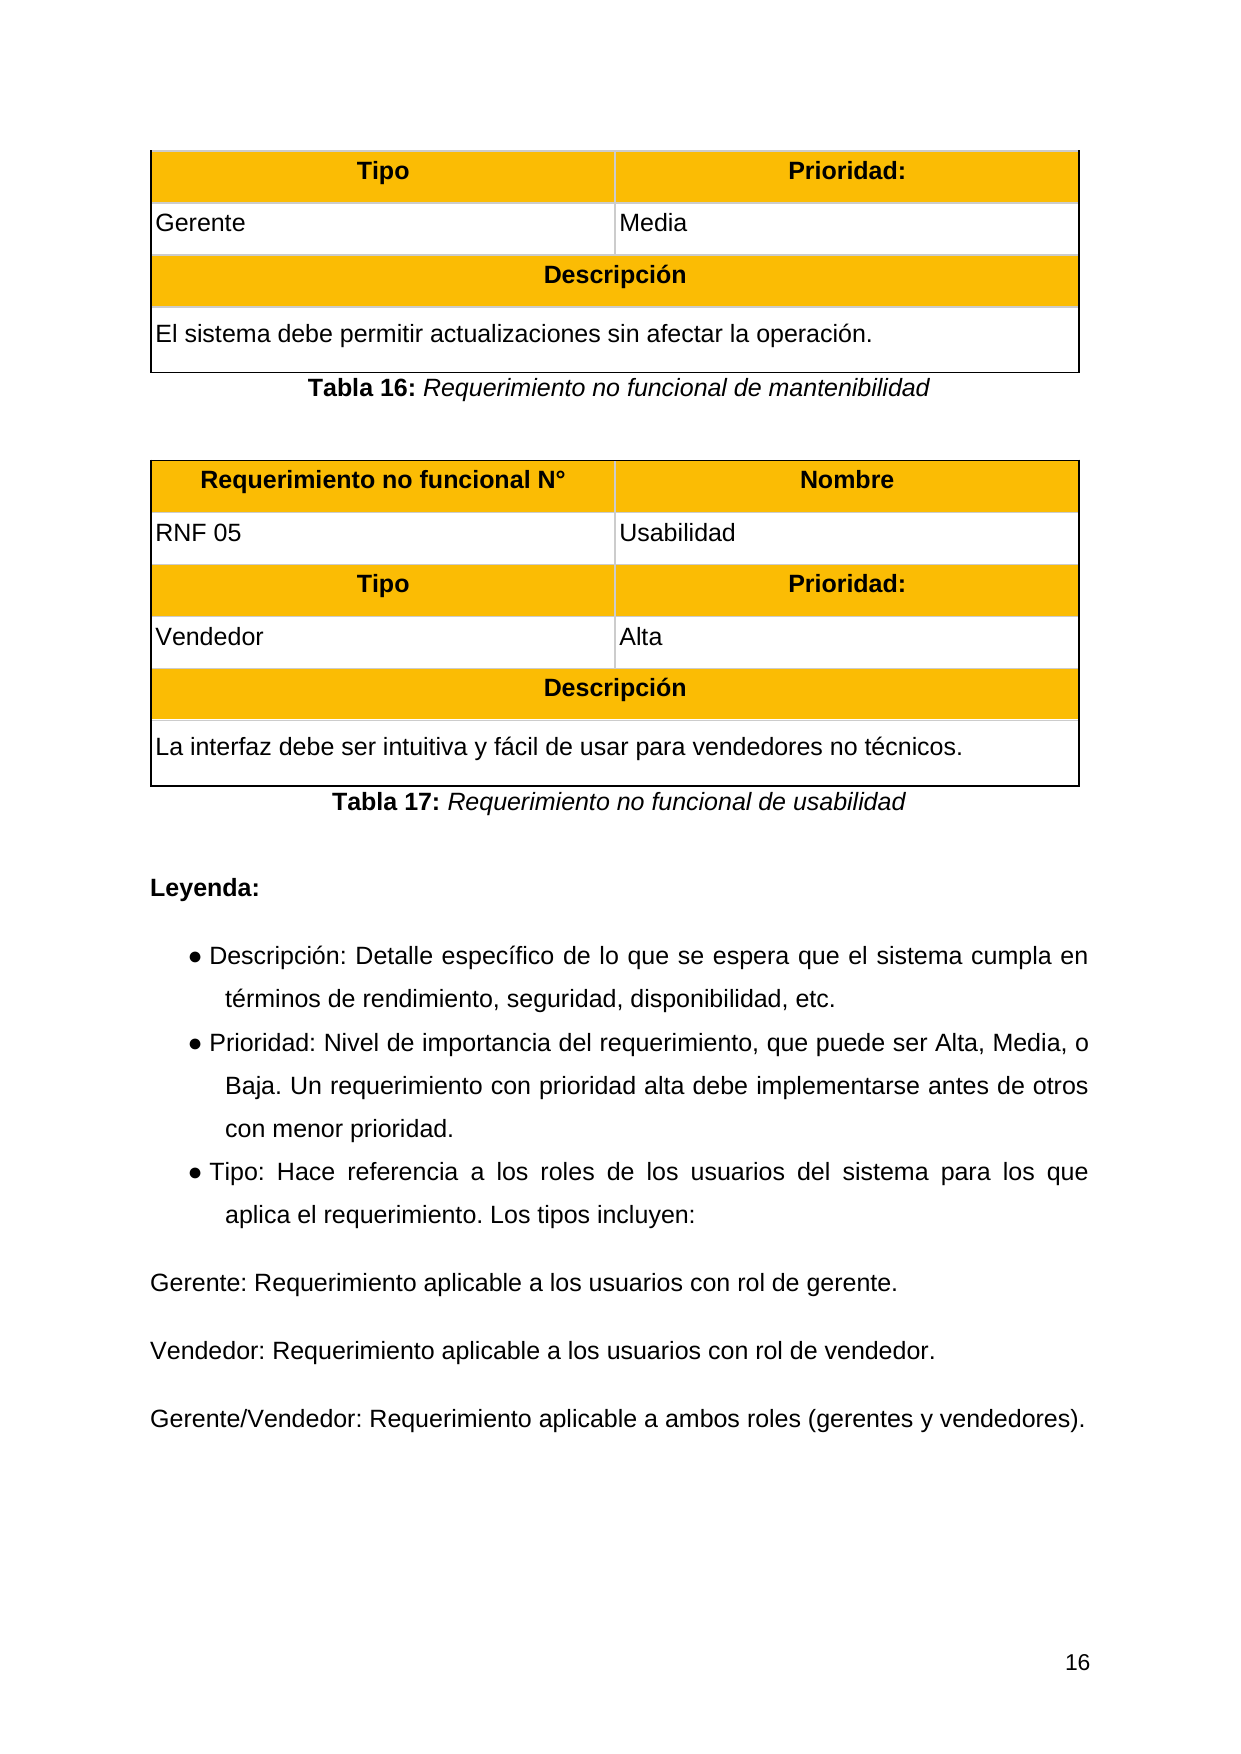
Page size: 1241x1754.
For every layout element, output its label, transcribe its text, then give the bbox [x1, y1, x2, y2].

table_cell Vendedor [152, 617, 614, 667]
text Vendedor: Requerimiento aplicable a los usuarios con rol de vendedor. [150, 1336, 1090, 1365]
table_cell Media [616, 204, 1078, 254]
list Tipo: Hace referencia a los roles de los usuarios del sistema para los que aplica el requerimiento. Los tipos incluyen: [187, 1157, 1090, 1229]
table_cell El sistema debe permitir actualizaciones sin afectar la operación. [152, 308, 1078, 372]
subtitle Tabla 16: Requerimiento no funcional de mantenibilidad [150, 373, 1090, 402]
table_cell Descripción [152, 256, 1078, 306]
table_cell Prioridad: [616, 565, 1078, 616]
table_cell Descripción [152, 669, 1078, 719]
table_cell Usabilidad [616, 513, 1078, 563]
table_cell Prioridad: [616, 152, 1078, 202]
text Leyenda: [150, 873, 1090, 902]
table_cell Tipo [152, 152, 614, 202]
table_cell RNF 05 [152, 513, 614, 563]
list Prioridad: Nivel de importancia del requerimiento, que puede ser Alta, Media, o Baja. Un requerimiento con prioridad alta debe implementarse antes de otros con menor prioridad. [187, 1027, 1090, 1142]
table_header Nombre [616, 461, 1078, 512]
subtitle Tabla 17: Requerimiento no funcional de usabilidad [150, 787, 1090, 816]
table_cell Alta [616, 617, 1078, 667]
text Gerente/Vendedor: Requerimiento aplicable a ambos roles (gerentes y vendedores). [150, 1404, 1090, 1433]
text Gerente: Requerimiento aplicable a los usuarios con rol de gerente. [150, 1268, 1090, 1297]
table_cell La interfaz debe ser intuitiva y fácil de usar para vendedores no técnicos. [152, 721, 1078, 785]
table_cell Tipo [152, 565, 614, 616]
table_header Requerimiento no funcional N° [152, 461, 614, 512]
list Descripción: Detalle específico de lo que se espera que el sistema cumpla en términos de rendimiento, seguridad, disponibilidad, etc. [187, 941, 1090, 1013]
table_cell Gerente [152, 204, 614, 254]
